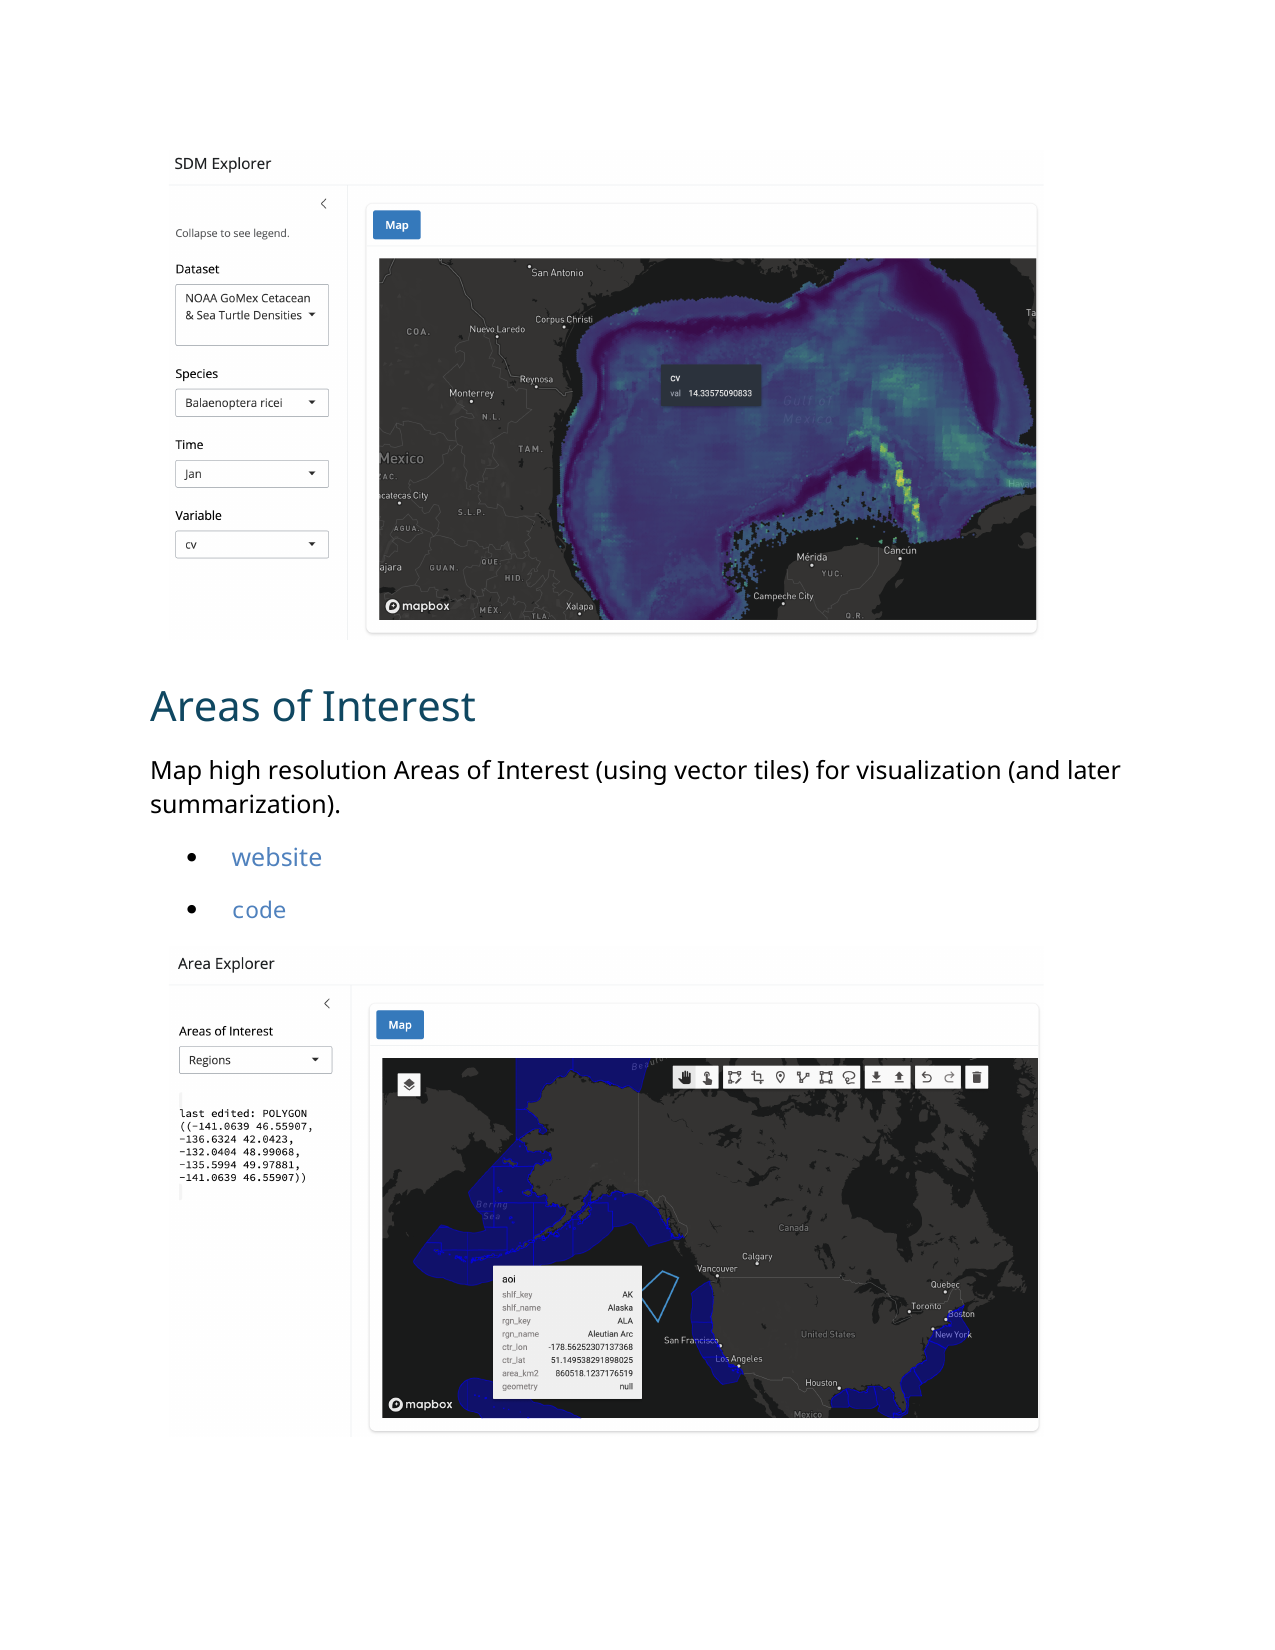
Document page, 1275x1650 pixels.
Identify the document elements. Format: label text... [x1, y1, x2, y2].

list code [187, 894, 1125, 925]
list website [187, 839, 1125, 873]
picture [168, 150, 1044, 640]
picture [168, 946, 1044, 1437]
subtitle Areas of Interest [150, 677, 1125, 734]
text Map high resolution Areas of Interest (using vector tiles) for visualization (and later summarization). [150, 752, 1125, 821]
